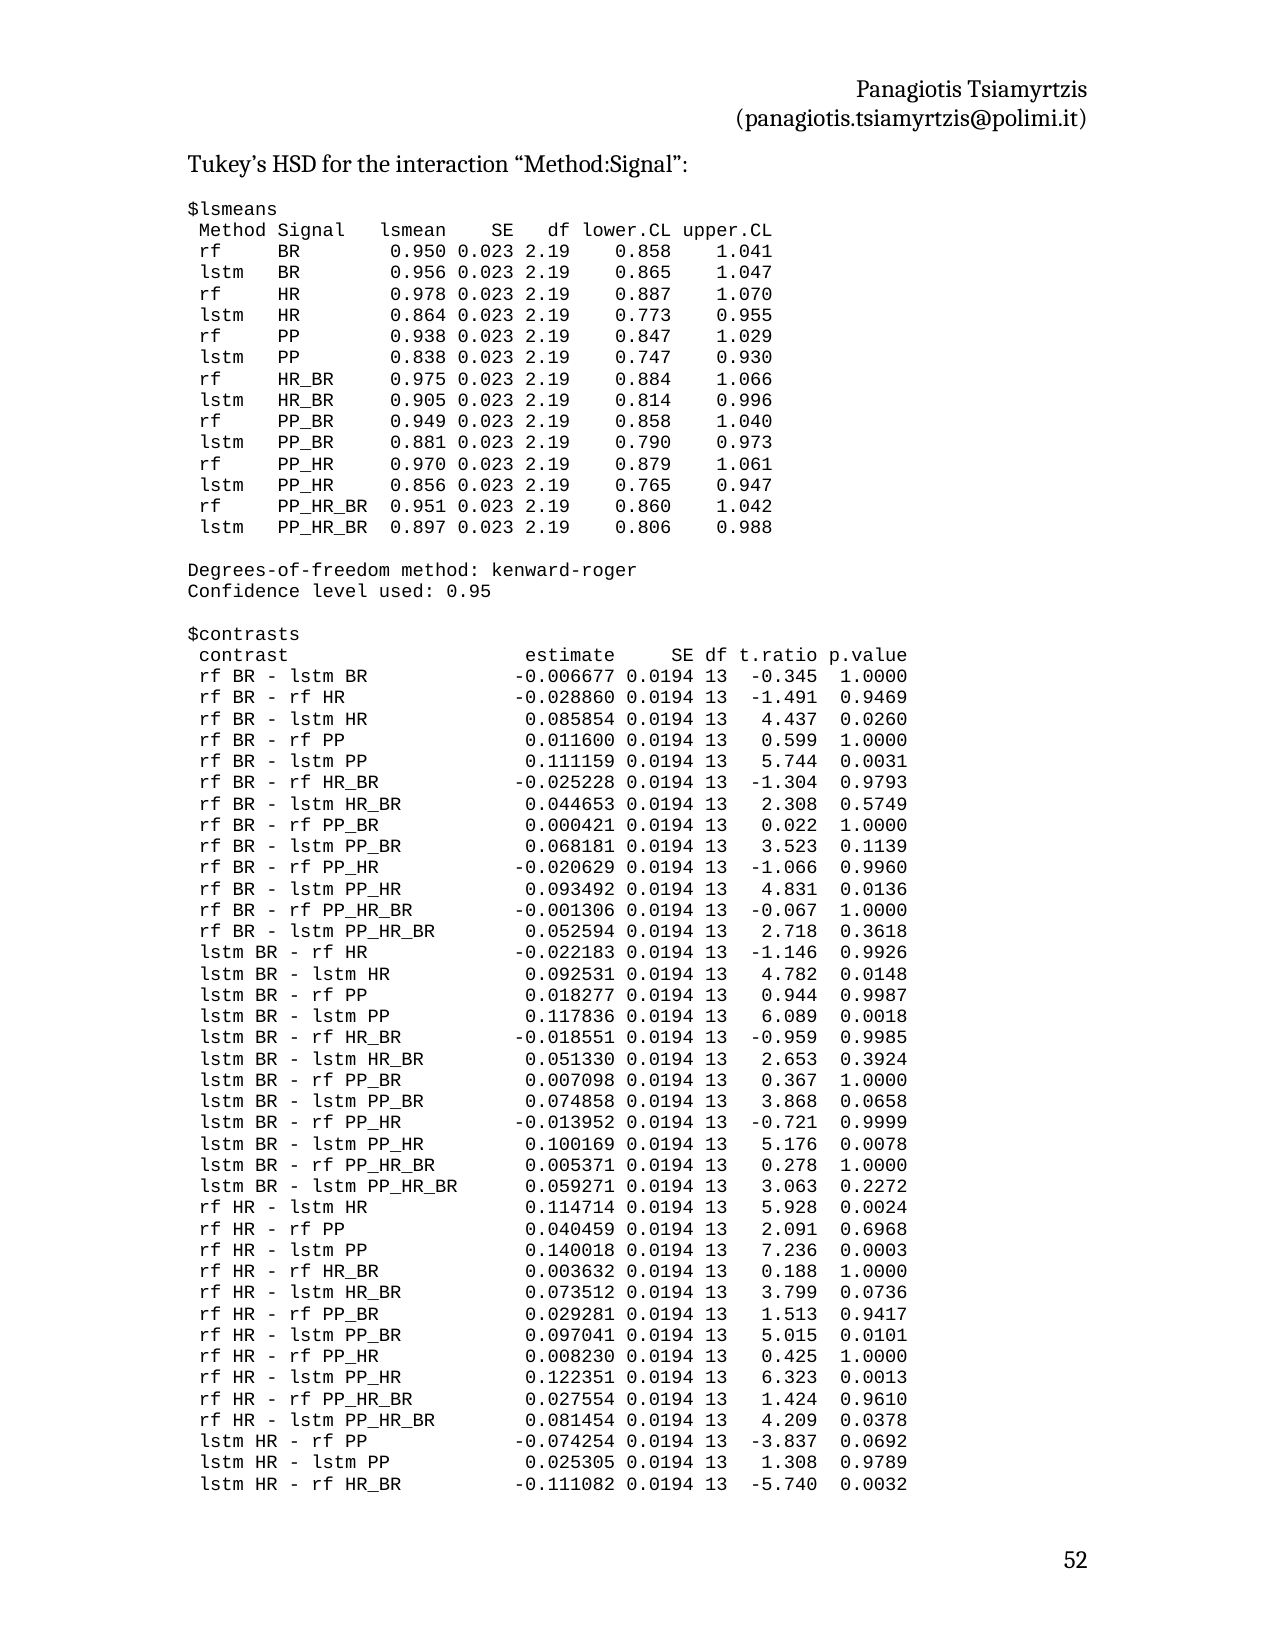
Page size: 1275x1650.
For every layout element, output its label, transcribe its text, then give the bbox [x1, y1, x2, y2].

text lstm BR - lstm HR 0.092531 0.0194 13 4.782 0.0148 [187, 964, 1087, 986]
text rf PP_HR 0.970 0.023 2.19 0.879 1.061 [187, 454, 1087, 476]
text lstm HR - rf PP -0.074254 0.0194 13 -3.837 0.0692 [187, 1432, 1087, 1453]
text rf BR - lstm PP 0.111159 0.0194 13 5.744 0.0031 [187, 752, 1087, 773]
text lstm BR - lstm HR_BR 0.051330 0.0194 13 2.653 0.3924 [187, 1049, 1087, 1071]
text rf BR - lstm HR 0.085854 0.0194 13 4.437 0.0260 [187, 709, 1087, 731]
text rf HR - lstm HR 0.114714 0.0194 13 5.928 0.0024 [187, 1198, 1087, 1219]
text lstm BR - rf HR -0.022183 0.0194 13 -1.146 0.9926 [187, 943, 1087, 964]
text contrast estimate SE df t.ratio p.value [187, 646, 1087, 667]
text lstm BR - lstm PP 0.117836 0.0194 13 6.089 0.0018 [187, 1007, 1087, 1028]
text rf HR - lstm PP_BR 0.097041 0.0194 13 5.015 0.0101 [187, 1326, 1087, 1347]
text Tukey’s HSD for the interaction “Method:Signal”: [187, 150, 1087, 179]
text rf HR - rf PP_HR_BR 0.027554 0.0194 13 1.424 0.9610 [187, 1389, 1087, 1411]
text rf HR - lstm HR_BR 0.073512 0.0194 13 3.799 0.0736 [187, 1283, 1087, 1304]
text lstm BR - rf HR_BR -0.018551 0.0194 13 -0.959 0.9985 [187, 1028, 1087, 1049]
text lstm PP_BR 0.881 0.023 2.19 0.790 0.973 [187, 433, 1087, 454]
text rf BR - rf PP_BR 0.000421 0.0194 13 0.022 1.0000 [187, 816, 1087, 837]
text rf HR - rf PP 0.040459 0.0194 13 2.091 0.6968 [187, 1219, 1087, 1241]
text rf BR - lstm PP_HR 0.093492 0.0194 13 4.831 0.0136 [187, 879, 1087, 901]
text lstm BR - lstm PP_HR_BR 0.059271 0.0194 13 3.063 0.2272 [187, 1177, 1087, 1198]
text rf BR - rf PP_HR -0.020629 0.0194 13 -1.066 0.9960 [187, 858, 1087, 879]
text lstm BR - rf PP_HR -0.013952 0.0194 13 -0.721 0.9999 [187, 1113, 1087, 1134]
text lstm BR 0.956 0.023 2.19 0.865 1.047 [187, 263, 1087, 284]
text rf BR - lstm PP_HR_BR 0.052594 0.0194 13 2.718 0.3618 [187, 922, 1087, 943]
text rf BR 0.950 0.023 2.19 0.858 1.041 [187, 242, 1087, 263]
text rf HR - lstm PP_HR_BR 0.081454 0.0194 13 4.209 0.0378 [187, 1411, 1087, 1432]
text rf BR - lstm PP_BR 0.068181 0.0194 13 3.523 0.1139 [187, 837, 1087, 858]
text lstm PP_HR_BR 0.897 0.023 2.19 0.806 0.988 [187, 518, 1087, 539]
text lstm BR - lstm PP_BR 0.074858 0.0194 13 3.868 0.0658 [187, 1092, 1087, 1113]
text lstm HR 0.864 0.023 2.19 0.773 0.955 [187, 306, 1087, 327]
text Confidence level used: 0.95 [187, 582, 1087, 603]
text rf PP_BR 0.949 0.023 2.19 0.858 1.040 [187, 412, 1087, 433]
text lstm PP 0.838 0.023 2.19 0.747 0.930 [187, 348, 1087, 369]
text lstm BR - lstm PP_HR 0.100169 0.0194 13 5.176 0.0078 [187, 1134, 1087, 1156]
text lstm HR - lstm PP 0.025305 0.0194 13 1.308 0.9789 [187, 1453, 1087, 1474]
text lstm BR - rf PP_BR 0.007098 0.0194 13 0.367 1.0000 [187, 1071, 1087, 1092]
text rf BR - rf HR -0.028860 0.0194 13 -1.491 0.9469 [187, 688, 1087, 709]
text rf HR - rf HR_BR 0.003632 0.0194 13 0.188 1.0000 [187, 1262, 1087, 1283]
text lstm PP_HR 0.856 0.023 2.19 0.765 0.947 [187, 476, 1087, 497]
text rf HR - rf PP_BR 0.029281 0.0194 13 1.513 0.9417 [187, 1304, 1087, 1326]
text Method Signal lsmean SE df lower.CL upper.CL [187, 221, 1087, 242]
text $lsmeans [187, 199, 1087, 221]
text rf BR - rf PP 0.011600 0.0194 13 0.599 1.0000 [187, 731, 1087, 752]
text rf PP_HR_BR 0.951 0.023 2.19 0.860 1.042 [187, 497, 1087, 518]
text Degrees-of-freedom method: kenward-roger [187, 561, 1087, 582]
text rf HR - lstm PP_HR 0.122351 0.0194 13 6.323 0.0013 [187, 1368, 1087, 1389]
text rf HR - rf PP_HR 0.008230 0.0194 13 0.425 1.0000 [187, 1347, 1087, 1368]
text rf HR_BR 0.975 0.023 2.19 0.884 1.066 [187, 369, 1087, 391]
text rf BR - lstm HR_BR 0.044653 0.0194 13 2.308 0.5749 [187, 794, 1087, 816]
text rf BR - rf PP_HR_BR -0.001306 0.0194 13 -0.067 1.0000 [187, 901, 1087, 922]
text lstm BR - rf PP 0.018277 0.0194 13 0.944 0.9987 [187, 986, 1087, 1007]
text rf BR - lstm BR -0.006677 0.0194 13 -0.345 1.0000 [187, 667, 1087, 688]
text rf BR - rf HR_BR -0.025228 0.0194 13 -1.304 0.9793 [187, 773, 1087, 794]
text lstm HR - rf HR_BR -0.111082 0.0194 13 -5.740 0.0032 [187, 1474, 1087, 1496]
text rf HR 0.978 0.023 2.19 0.887 1.070 [187, 284, 1087, 306]
text lstm HR_BR 0.905 0.023 2.19 0.814 0.996 [187, 391, 1087, 412]
text rf PP 0.938 0.023 2.19 0.847 1.029 [187, 327, 1087, 348]
text lstm BR - rf PP_HR_BR 0.005371 0.0194 13 0.278 1.0000 [187, 1156, 1087, 1177]
text $contrasts [187, 624, 1087, 646]
text rf HR - lstm PP 0.140018 0.0194 13 7.236 0.0003 [187, 1241, 1087, 1262]
